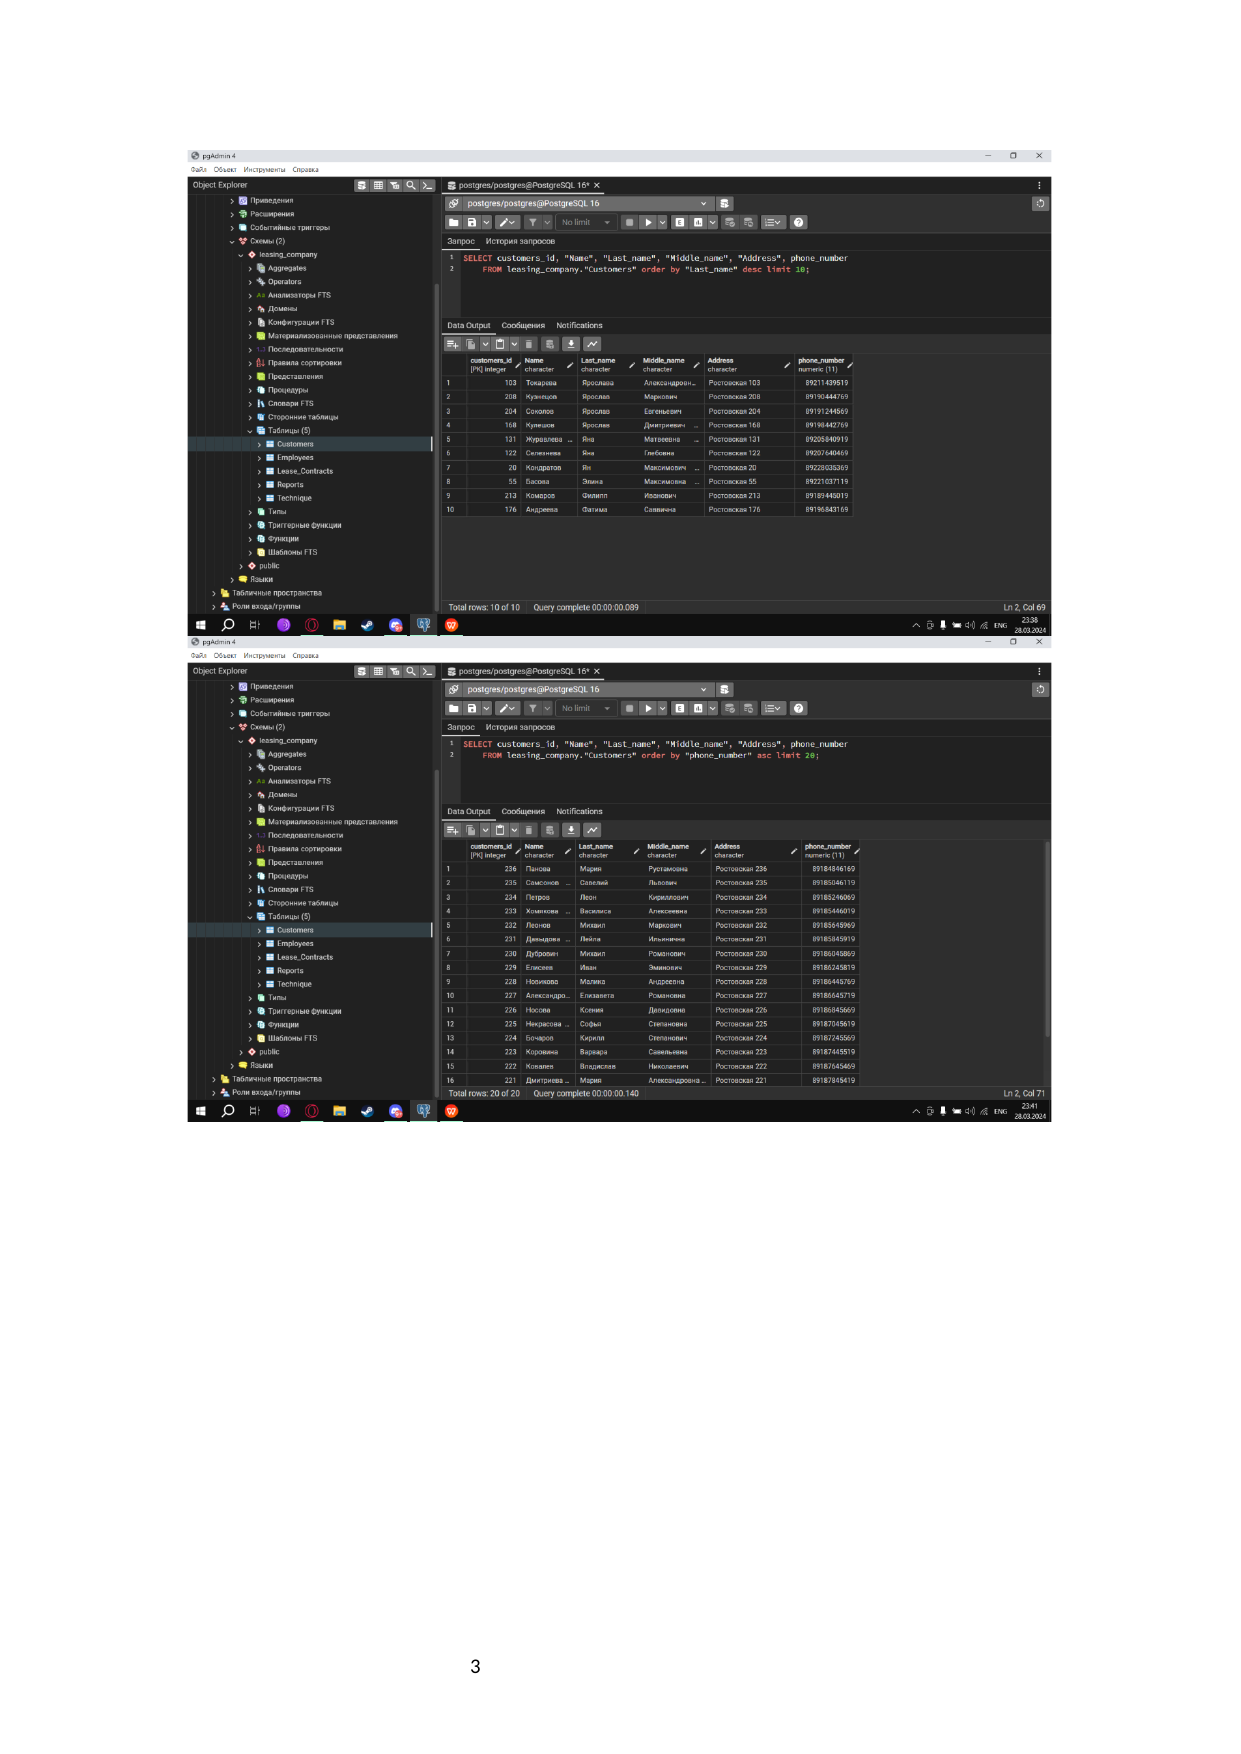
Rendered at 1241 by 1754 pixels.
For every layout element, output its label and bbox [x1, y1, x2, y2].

picture [187, 150, 1052, 1122]
